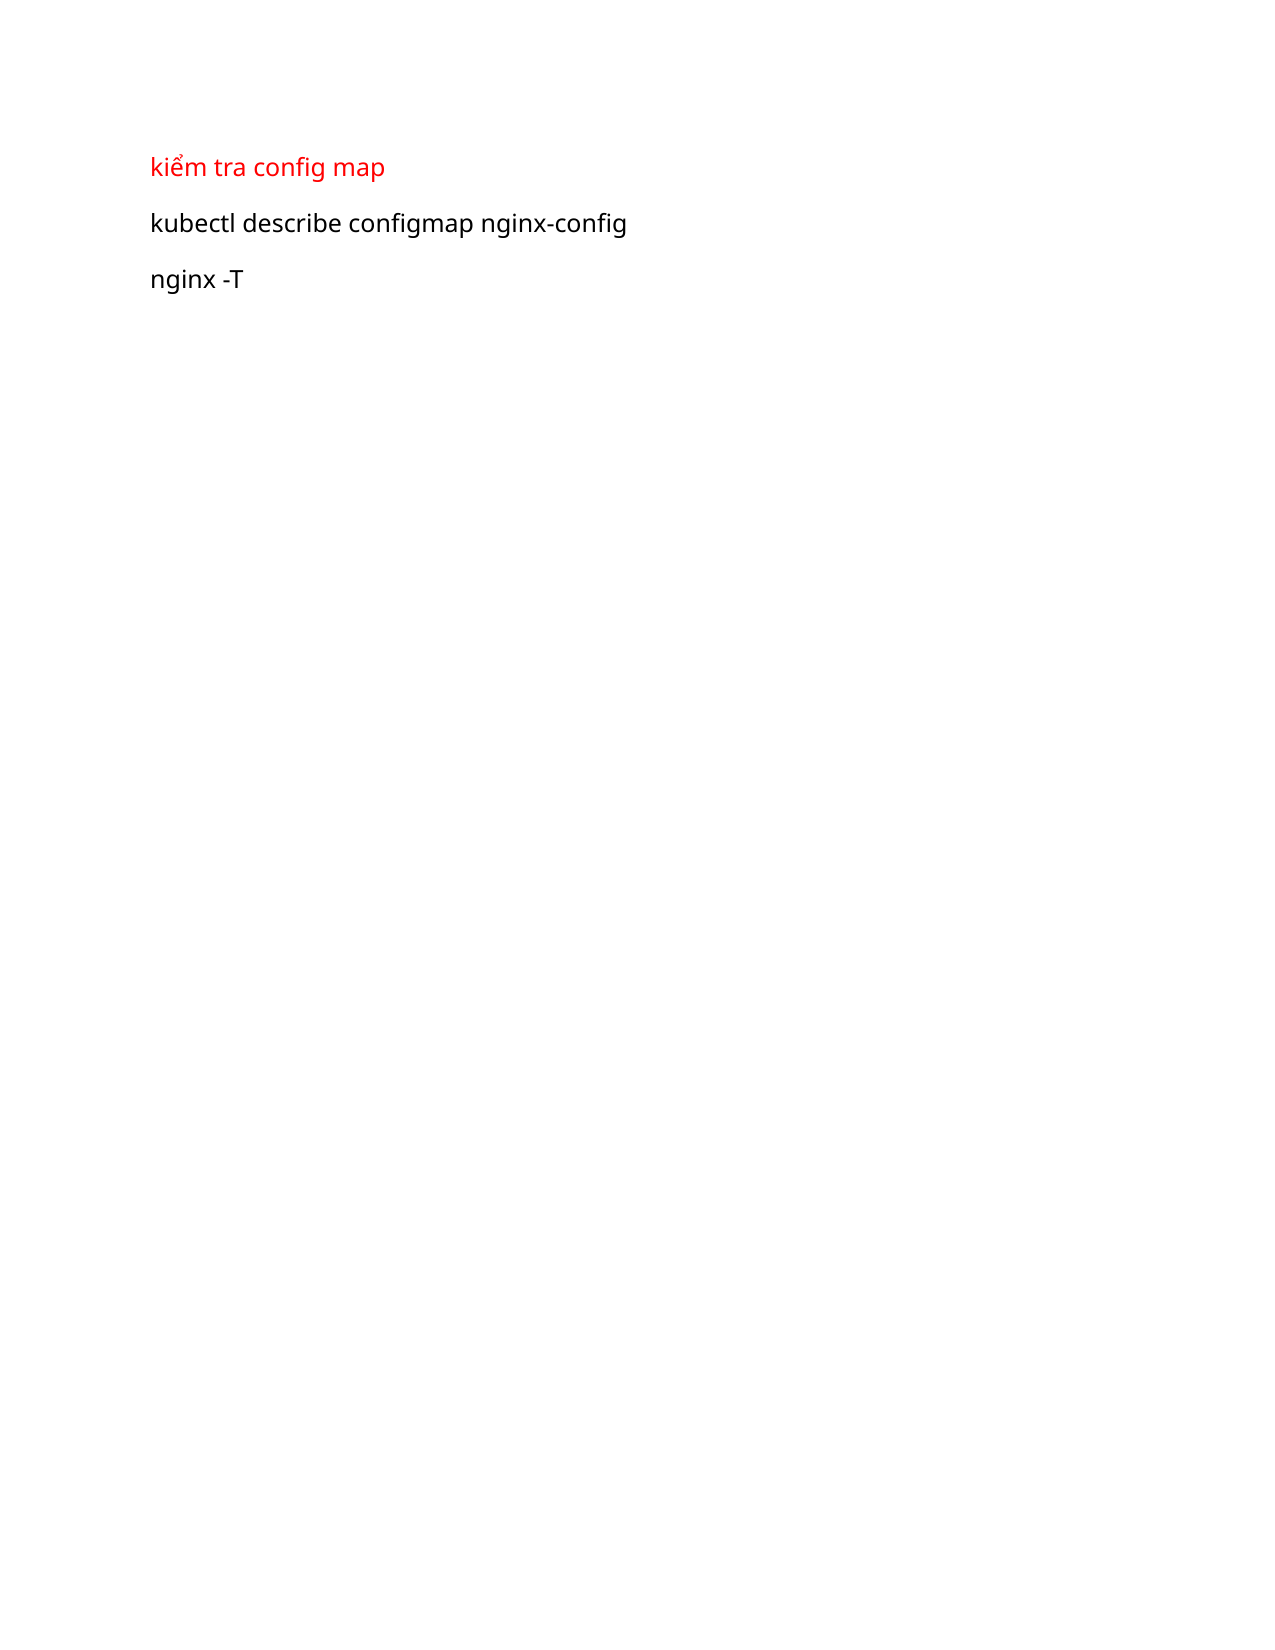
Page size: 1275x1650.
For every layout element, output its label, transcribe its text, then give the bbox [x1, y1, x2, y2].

text nginx -T [150, 262, 1125, 296]
text kiểm tra config map [150, 150, 1125, 184]
text kubectl describe configmap nginx-config [150, 206, 1125, 240]
